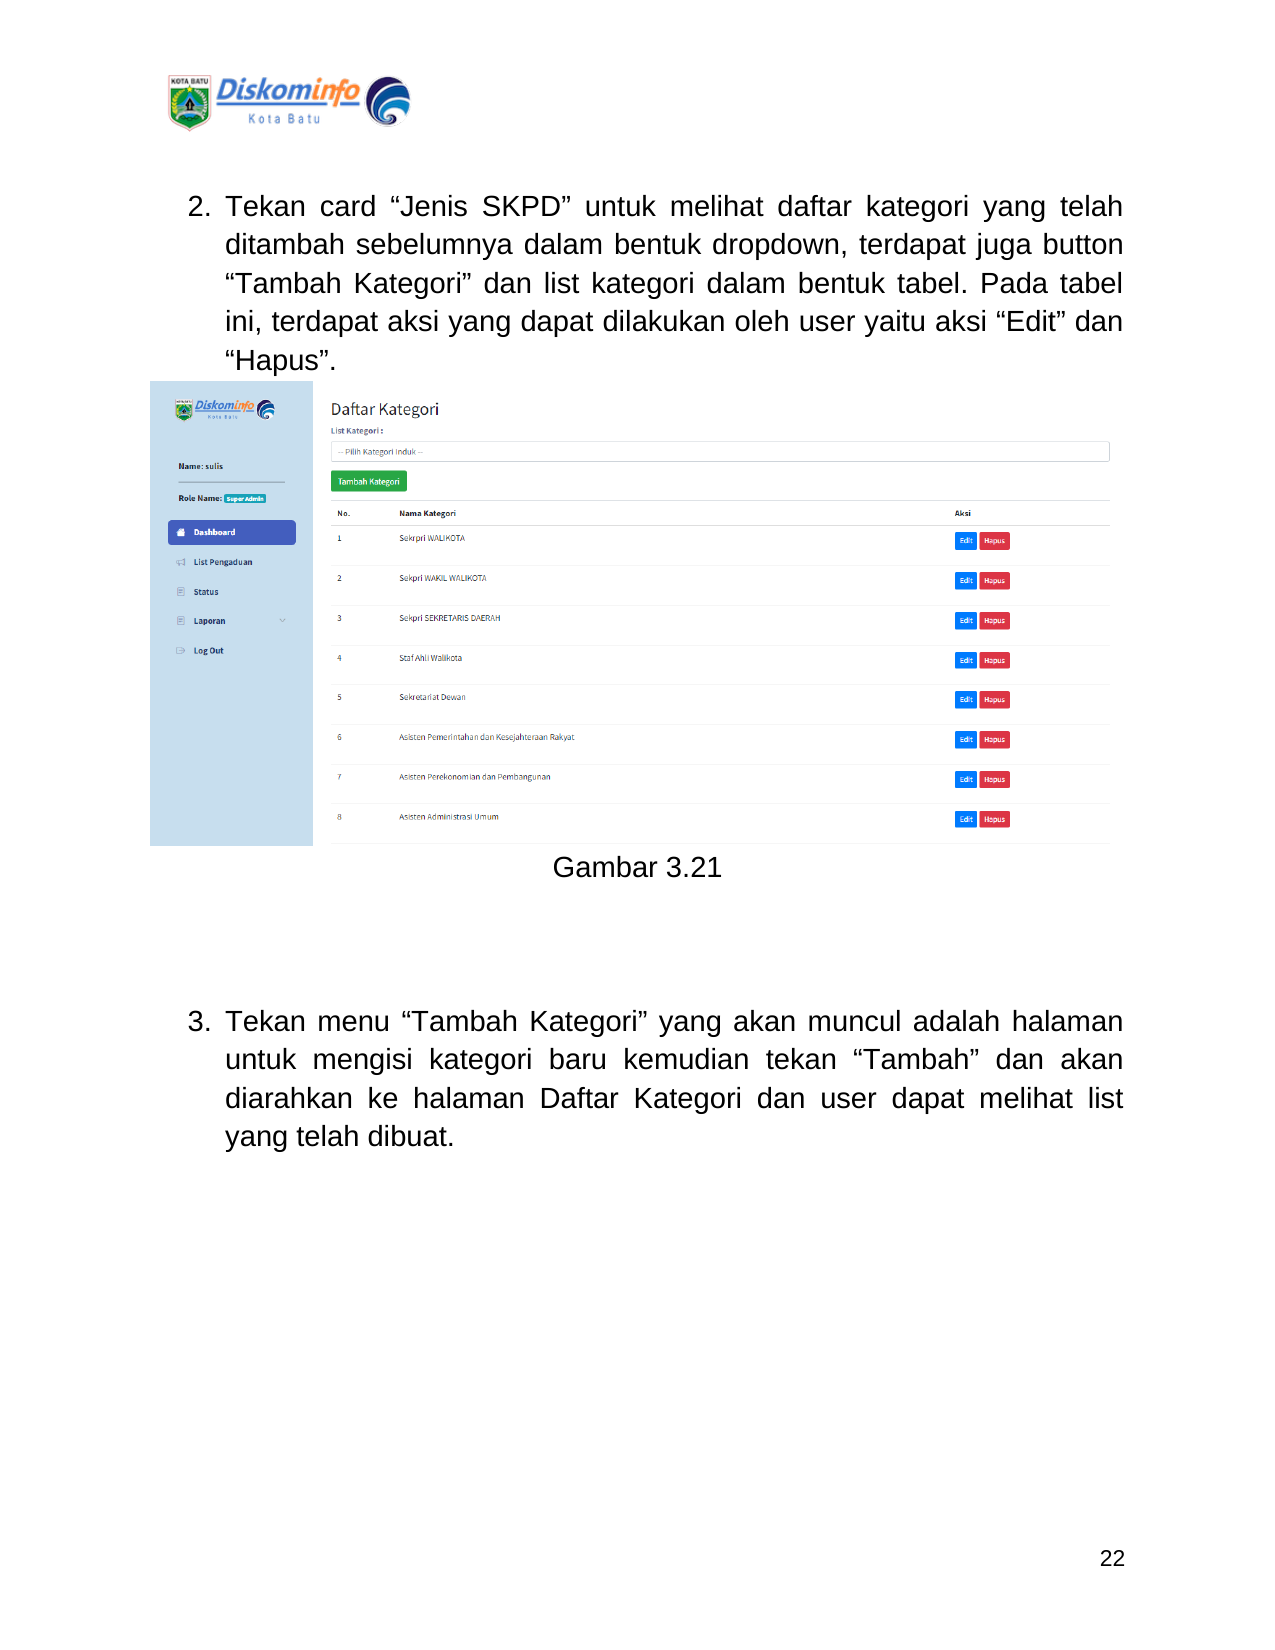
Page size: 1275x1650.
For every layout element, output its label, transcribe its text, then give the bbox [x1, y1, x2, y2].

picture [150, 381, 1125, 846]
picture [150, 75, 414, 133]
list Tekan menu “Tambah Kategori” yang akan muncul adalah halaman untuk mengisi kategori baru kemudian tekan “Tambah” dan akan diarahkan ke halaman Daftar Kategori dan user dapat melihat list yang telah dibuat. [187, 1004, 1125, 1153]
text Gambar 3.21 [150, 850, 1125, 883]
list Tekan card “Jenis SKPD” untuk melihat daftar kategori yang telah ditambah sebelumnya dalam bentuk dropdown, terdapat juga button “Tambah Kategori” dan list kategori dalam bentuk tabel. Pada tabel ini, terdapat aksi yang dapat dilakukan oleh user yaitu aksi “Edit” dan “Hapus”. [187, 188, 1125, 376]
